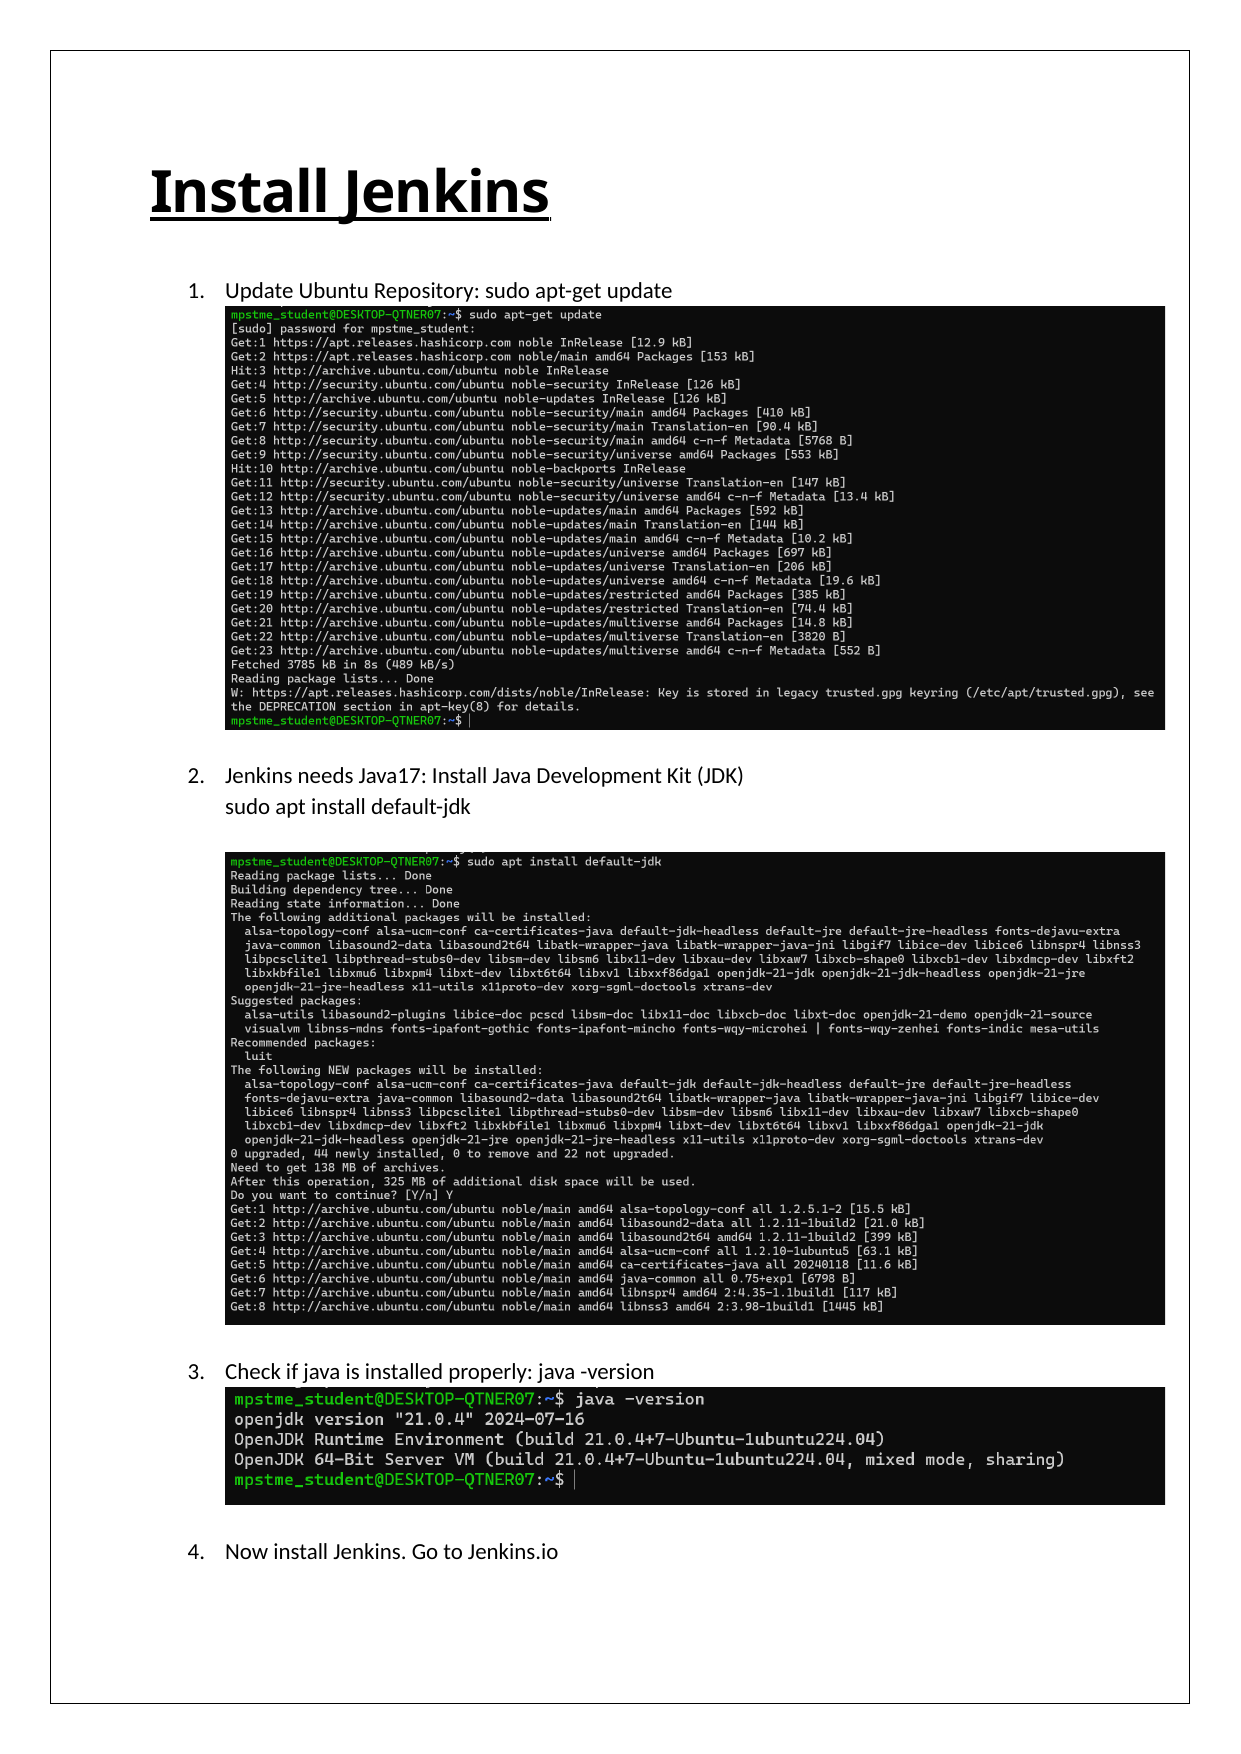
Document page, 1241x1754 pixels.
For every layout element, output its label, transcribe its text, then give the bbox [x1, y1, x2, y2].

list Update Ubuntu Repository: sudo apt-get update [187, 276, 1090, 304]
list sudo apt install default-jdk [225, 792, 1090, 820]
picture [225, 852, 1166, 1325]
list Now install Jenkins. Go to Jenkins.io [187, 1537, 1090, 1565]
picture [225, 306, 1166, 730]
list Jenkins needs Java17: Install Java Development Kit (JDK) [187, 762, 1090, 790]
list Check if java is installed properly: java -version [187, 1357, 1090, 1385]
title Install Jenkins [150, 150, 1090, 229]
picture [225, 1387, 1166, 1505]
